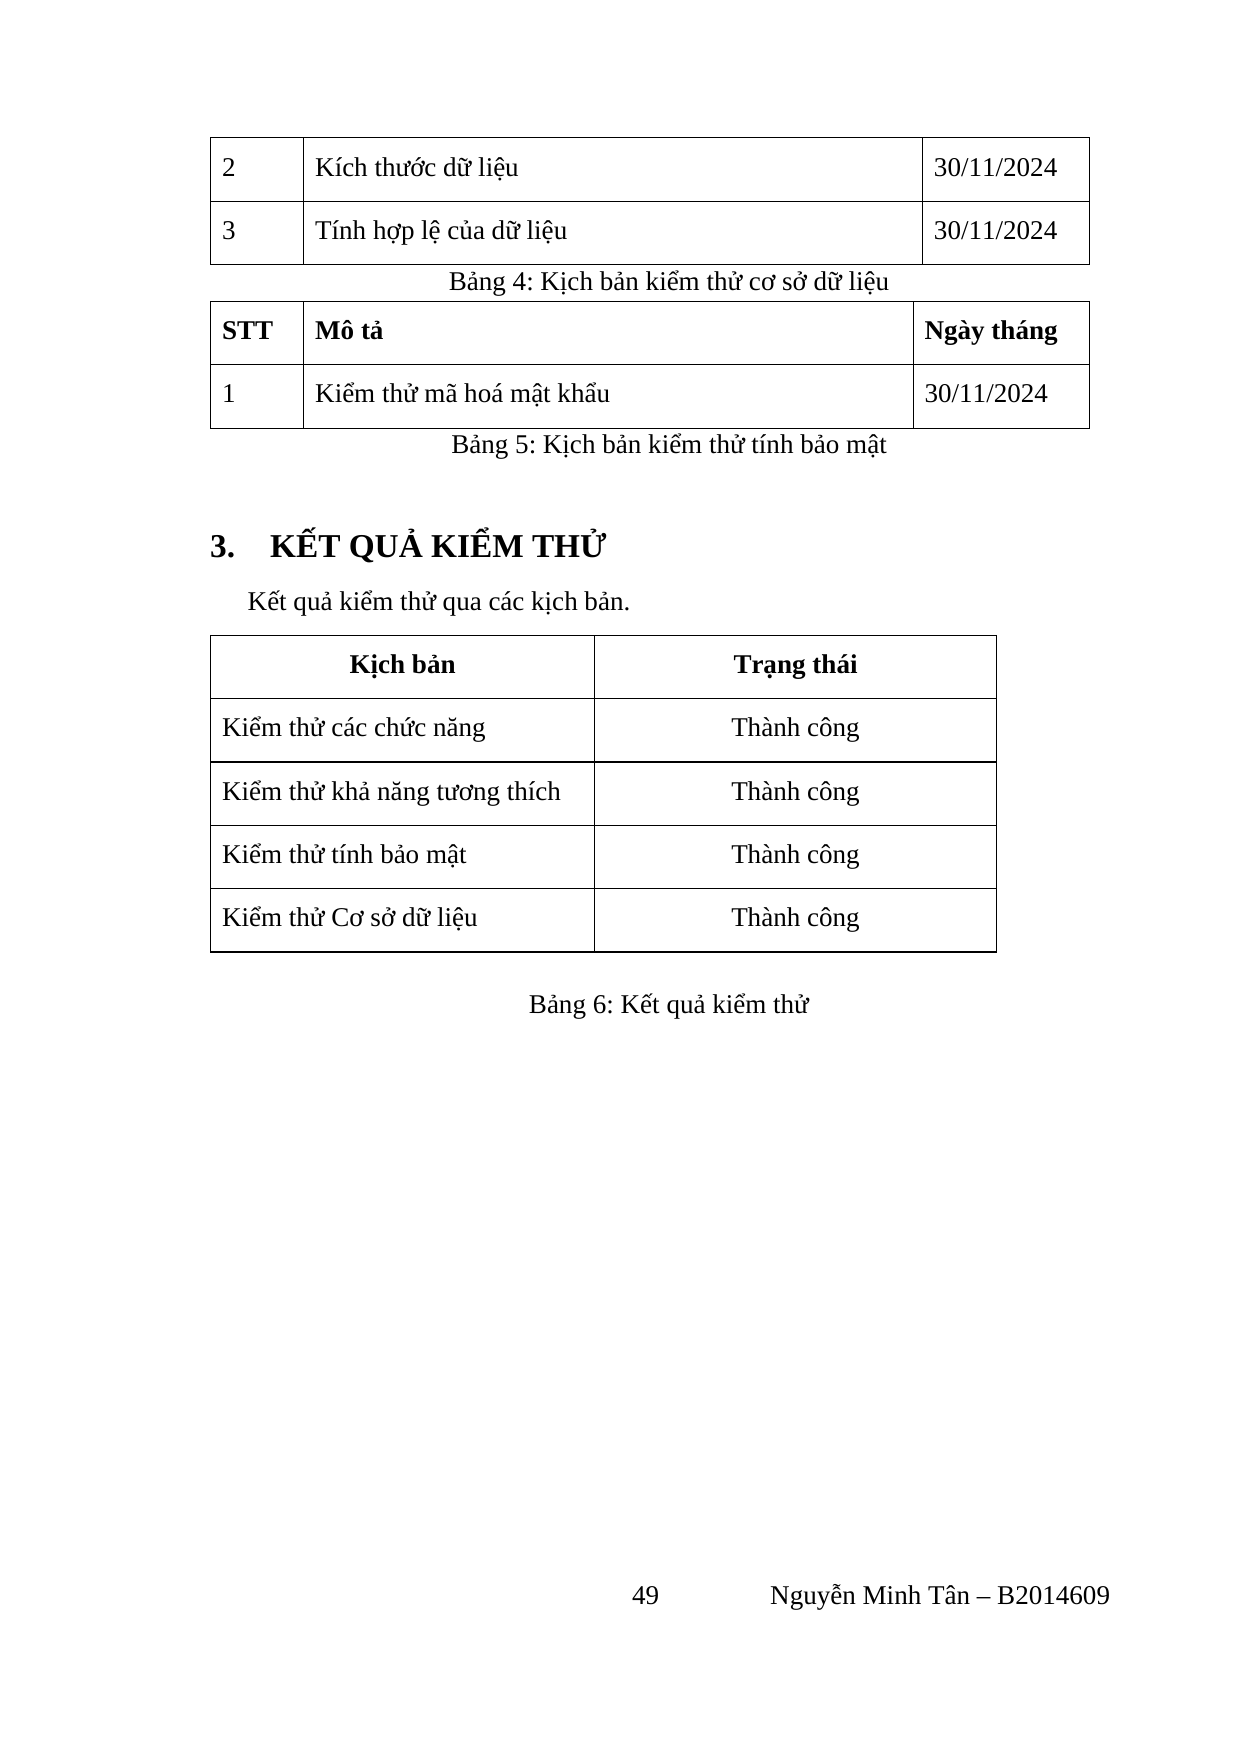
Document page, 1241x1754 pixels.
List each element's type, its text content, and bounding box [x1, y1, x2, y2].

table_cell Kiểm thử tính bảo mật [211, 826, 594, 888]
table_header Ngày tháng [914, 302, 1089, 364]
table_cell Thành công [595, 826, 996, 888]
table_cell Thành công [595, 763, 996, 825]
table_cell Kích thước dữ liệu [304, 138, 922, 201]
table_cell Kiểm thử khả năng tương thích [211, 763, 594, 825]
table_cell Kiểm thử mã hoá mật khẩu [304, 365, 913, 427]
table_cell 30/11/2024 [923, 138, 1089, 201]
table_cell Kiểm thử Cơ sở dữ liệu [211, 889, 594, 951]
table_cell Thành công [595, 889, 996, 951]
subtitle KẾT QUẢ KIỂM THỬ [210, 526, 1090, 565]
table_cell Thành công [595, 699, 996, 761]
table_cell 30/11/2024 [923, 202, 1089, 264]
table_cell Tính hợp lệ của dữ liệu [304, 202, 922, 264]
table_cell 30/11/2024 [914, 365, 1089, 427]
table_cell 3 [211, 202, 303, 264]
table_cell Kiểm thử các chức năng [211, 699, 594, 761]
table_header Mô tả [304, 302, 913, 364]
table_header STT [211, 302, 303, 364]
table_cell 2 [211, 138, 303, 201]
table_header Kịch bản [211, 636, 594, 698]
text Kết quả kiểm thử qua các kịch bản. [210, 585, 1090, 616]
table_header Trạng thái [595, 636, 996, 698]
table_cell 1 [211, 365, 303, 427]
